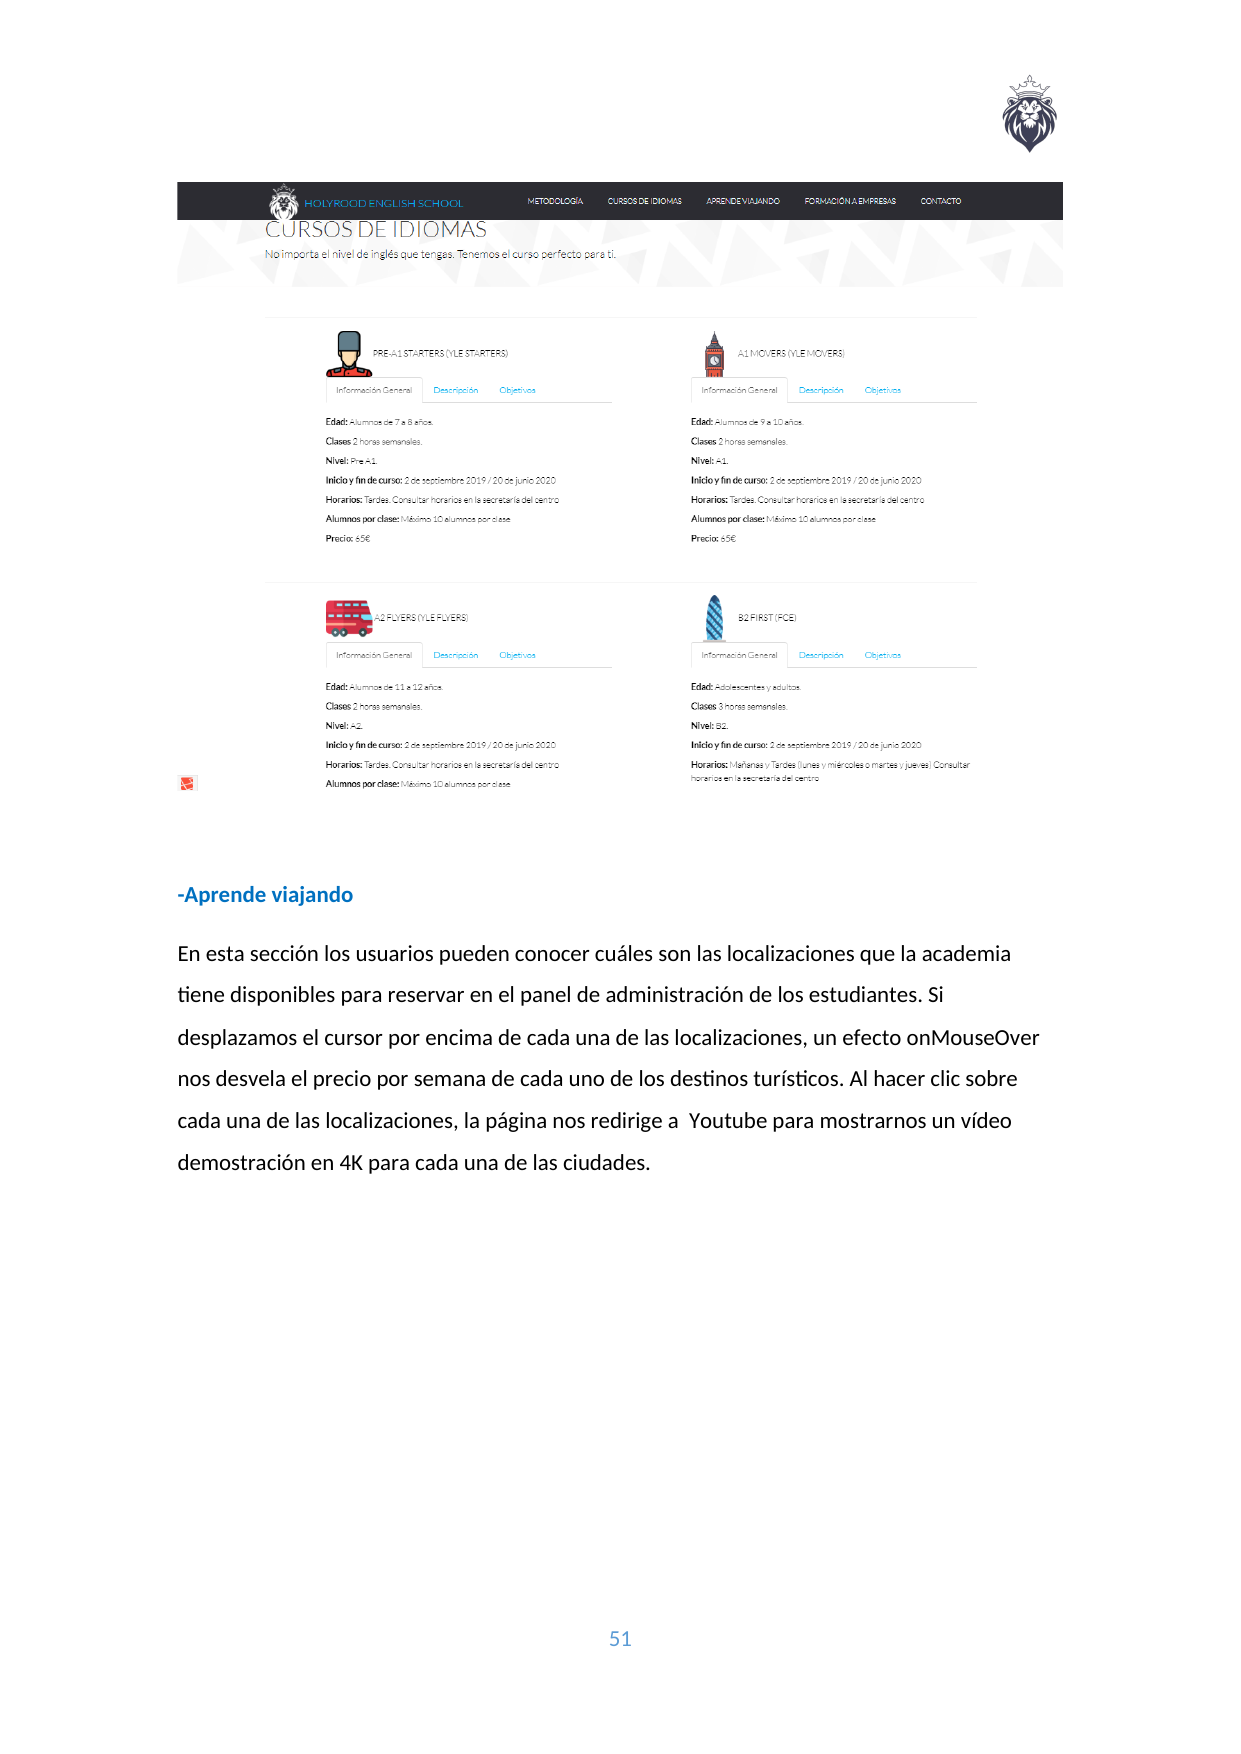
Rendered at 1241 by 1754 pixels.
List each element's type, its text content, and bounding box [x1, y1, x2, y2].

text -Aprende viajando [177, 880, 1063, 908]
picture [994, 73, 1064, 155]
picture [177, 182, 1063, 791]
text En esta sección los usuarios pueden conocer cuáles son las localizaciones que la academia tiene disponibles para reservar en el panel de administración de los estudiantes. Si desplazamos el cursor por encima de cada una de las localizaciones, un efecto onMouseOver nos desvela el precio por semana de cada uno de los destinos turísticos. Al hacer clic sobre cada una de las localizaciones, la página nos redirige a Youtube para mostrarnos un vídeo demostración en 4K para cada una de las ciudades. [177, 939, 1063, 1177]
